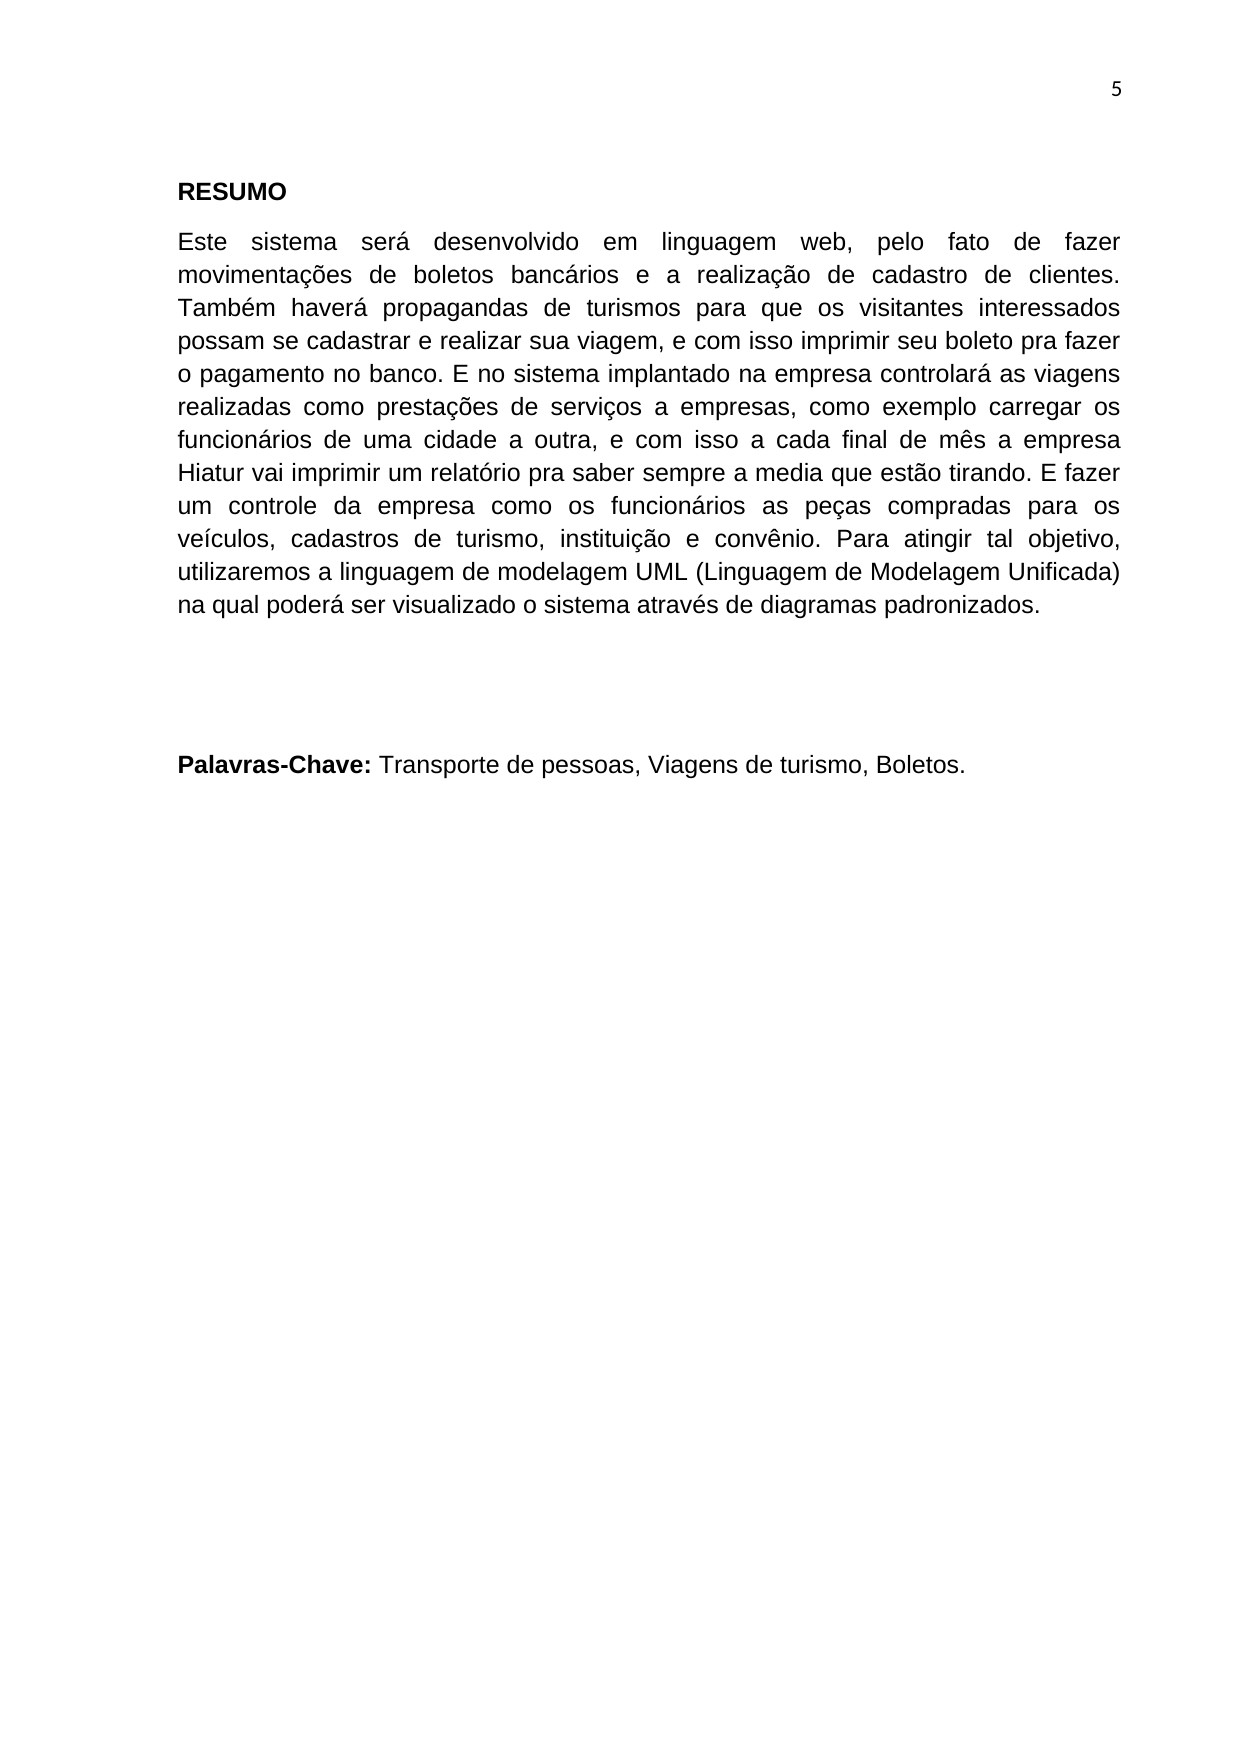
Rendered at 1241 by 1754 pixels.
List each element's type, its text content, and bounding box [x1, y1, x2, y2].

text Palavras-Chave: Transporte de pessoas, Viagens de turismo, Boletos. [177, 750, 1122, 779]
text Este sistema será desenvolvido em linguagem web, pelo fato de fazer movimentações de boletos bancários e a realização de cadastro de clientes. Também haverá propagandas de turismos para que os visitantes interessados possam se cadastrar e realizar sua viagem, e com isso imprimir seu boleto pra fazer o pagamento no banco. E no sistema implantado na empresa controlará as viagens realizadas como prestações de serviços a empresas, como exemplo carregar os funcionários de uma cidade a outra, e com isso a cada final de mês a empresa Hiatur vai imprimir um relatório pra saber sempre a media que estão tirando. E fazer um controle da empresa como os funcionários as peças compradas para os veículos, cadastros de turismo, instituição e convênio. Para atingir tal objetivo, utilizaremos a linguagem de modelagem UML (Linguagem de Modelagem Unificada) na qual poderá ser visualizado o sistema através de diagramas padronizados. [177, 227, 1122, 619]
text RESUMO [177, 177, 1122, 206]
